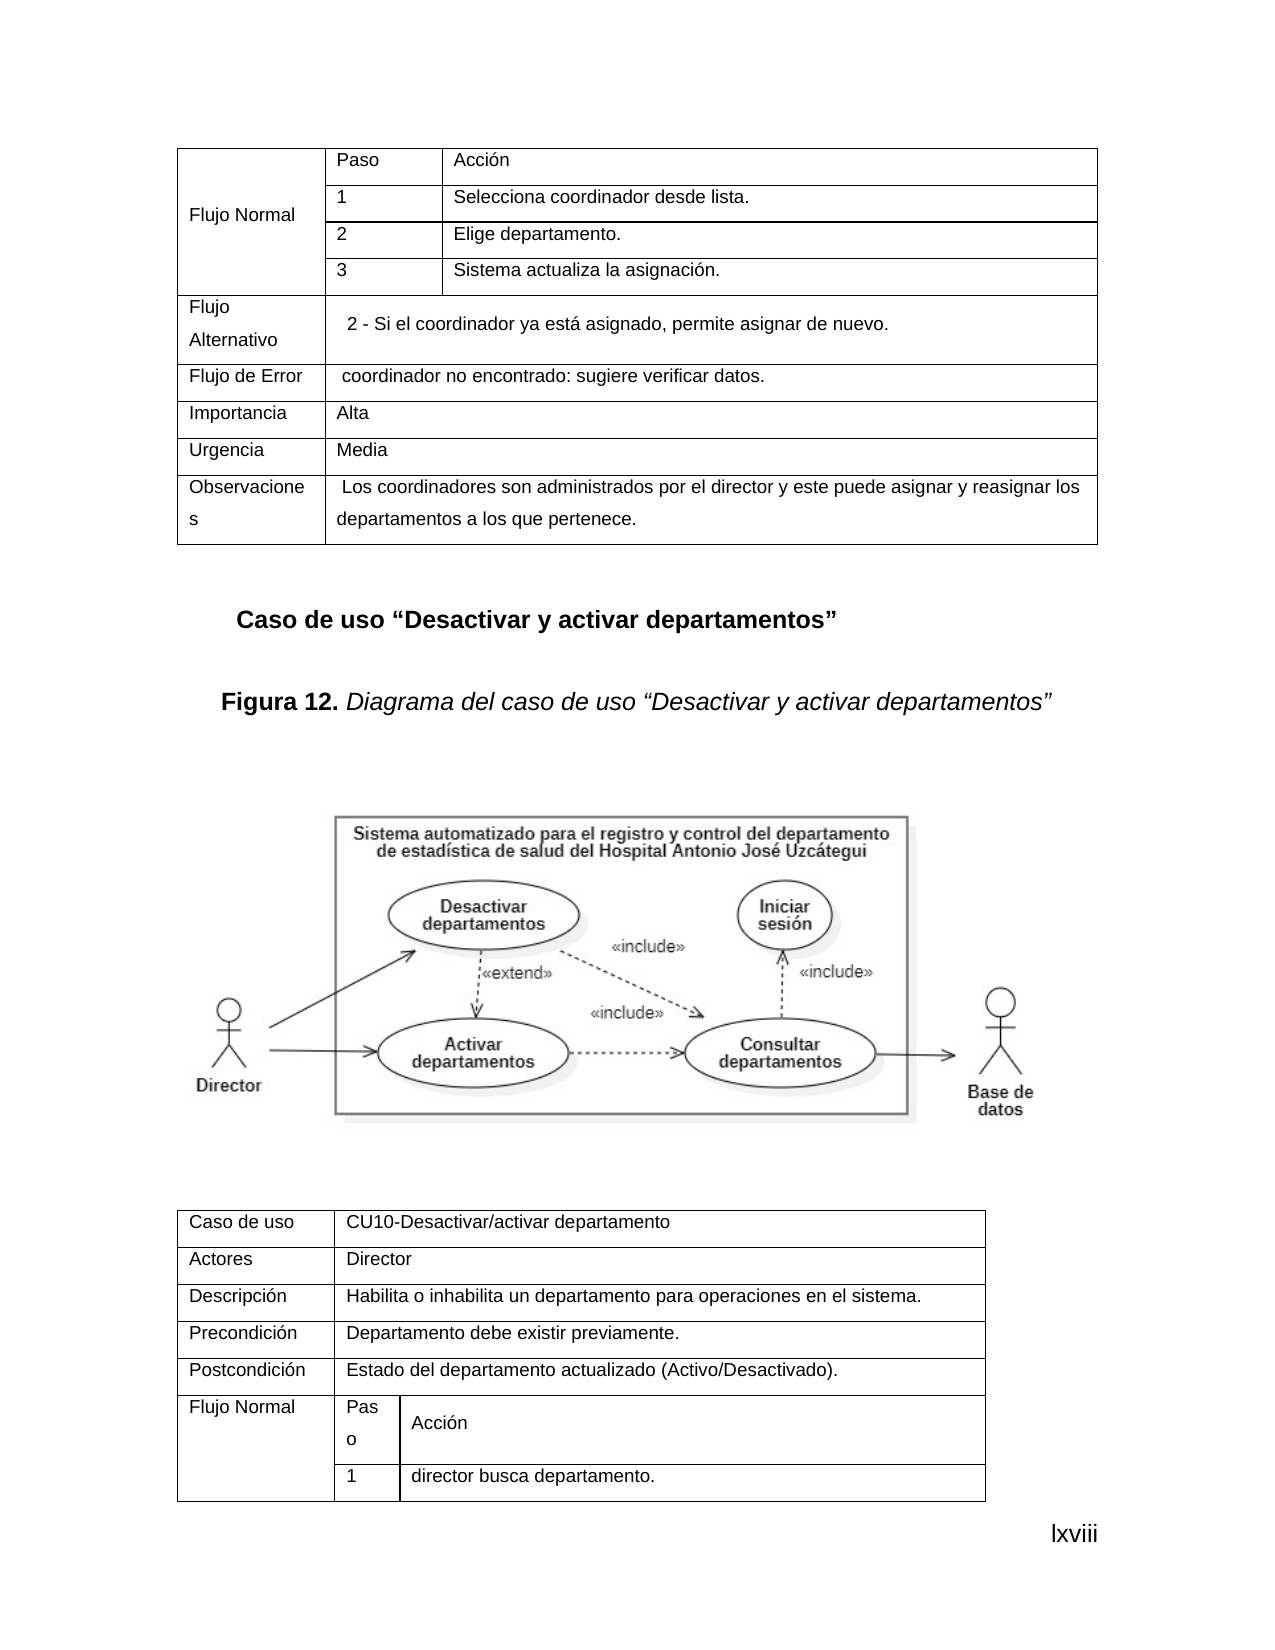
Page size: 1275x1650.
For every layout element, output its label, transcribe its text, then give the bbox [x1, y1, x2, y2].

table_cell Elige departamento. [443, 223, 1097, 258]
table_cell Habilita o inhabilita un departamento para operaciones en el sistema. [335, 1285, 985, 1321]
table_cell Estado del departamento actualizado (Activo/Desactivado). [335, 1359, 985, 1394]
table_cell Acción [443, 149, 1097, 184]
table_cell Los coordinadores son administrados por el director y este puede asignar y reasignar los departamentos a los que pertenece. [326, 476, 1097, 544]
table_cell 3 [326, 259, 442, 295]
table_cell Flujo Normal [178, 149, 325, 295]
table_cell Selecciona coordinador desde lista. [443, 186, 1097, 221]
table_cell Flujo de Error [178, 365, 325, 401]
table_cell Urgencia [178, 439, 325, 475]
table_cell 1 [335, 1465, 399, 1501]
table_cell coordinador no encontrado: sugiere verificar datos. [326, 365, 1097, 401]
table_cell 2 - Si el coordinador ya está asignado, permite asignar de nuevo. [326, 296, 1097, 364]
table_cell Sistema actualiza la asignación. [443, 259, 1097, 295]
table_cell Acción [401, 1396, 985, 1464]
table_cell Precondición [178, 1322, 334, 1358]
table_header Caso de uso [178, 1211, 334, 1247]
table_cell Director [335, 1248, 985, 1284]
table_cell Actores [178, 1248, 334, 1284]
table_cell Flujo Normal [178, 1396, 334, 1501]
table_cell Importancia [178, 402, 325, 438]
table_cell Departamento debe existir previamente. [335, 1322, 985, 1358]
table_cell Flujo Alternativo [178, 296, 325, 364]
subtitle Caso de uso “Desactivar y activar departamentos” [236, 605, 1098, 634]
table_cell Paso [335, 1396, 399, 1464]
table_cell director busca departamento. [401, 1465, 985, 1501]
table_cell Alta [326, 402, 1097, 438]
table_cell Descripción [178, 1285, 334, 1321]
table_cell Observaciones [178, 476, 325, 544]
table_cell Media [326, 439, 1097, 475]
text Figura 12. Diagrama del caso de uso “Desactivar y activar departamentos” [177, 687, 1098, 716]
table_cell 1 [326, 186, 442, 221]
table_cell Paso [326, 149, 442, 184]
table_cell Postcondición [178, 1359, 334, 1394]
picture [177, 804, 1098, 1179]
table_header CU10-Desactivar/activar departamento [335, 1211, 985, 1247]
table_cell 2 [326, 223, 442, 258]
